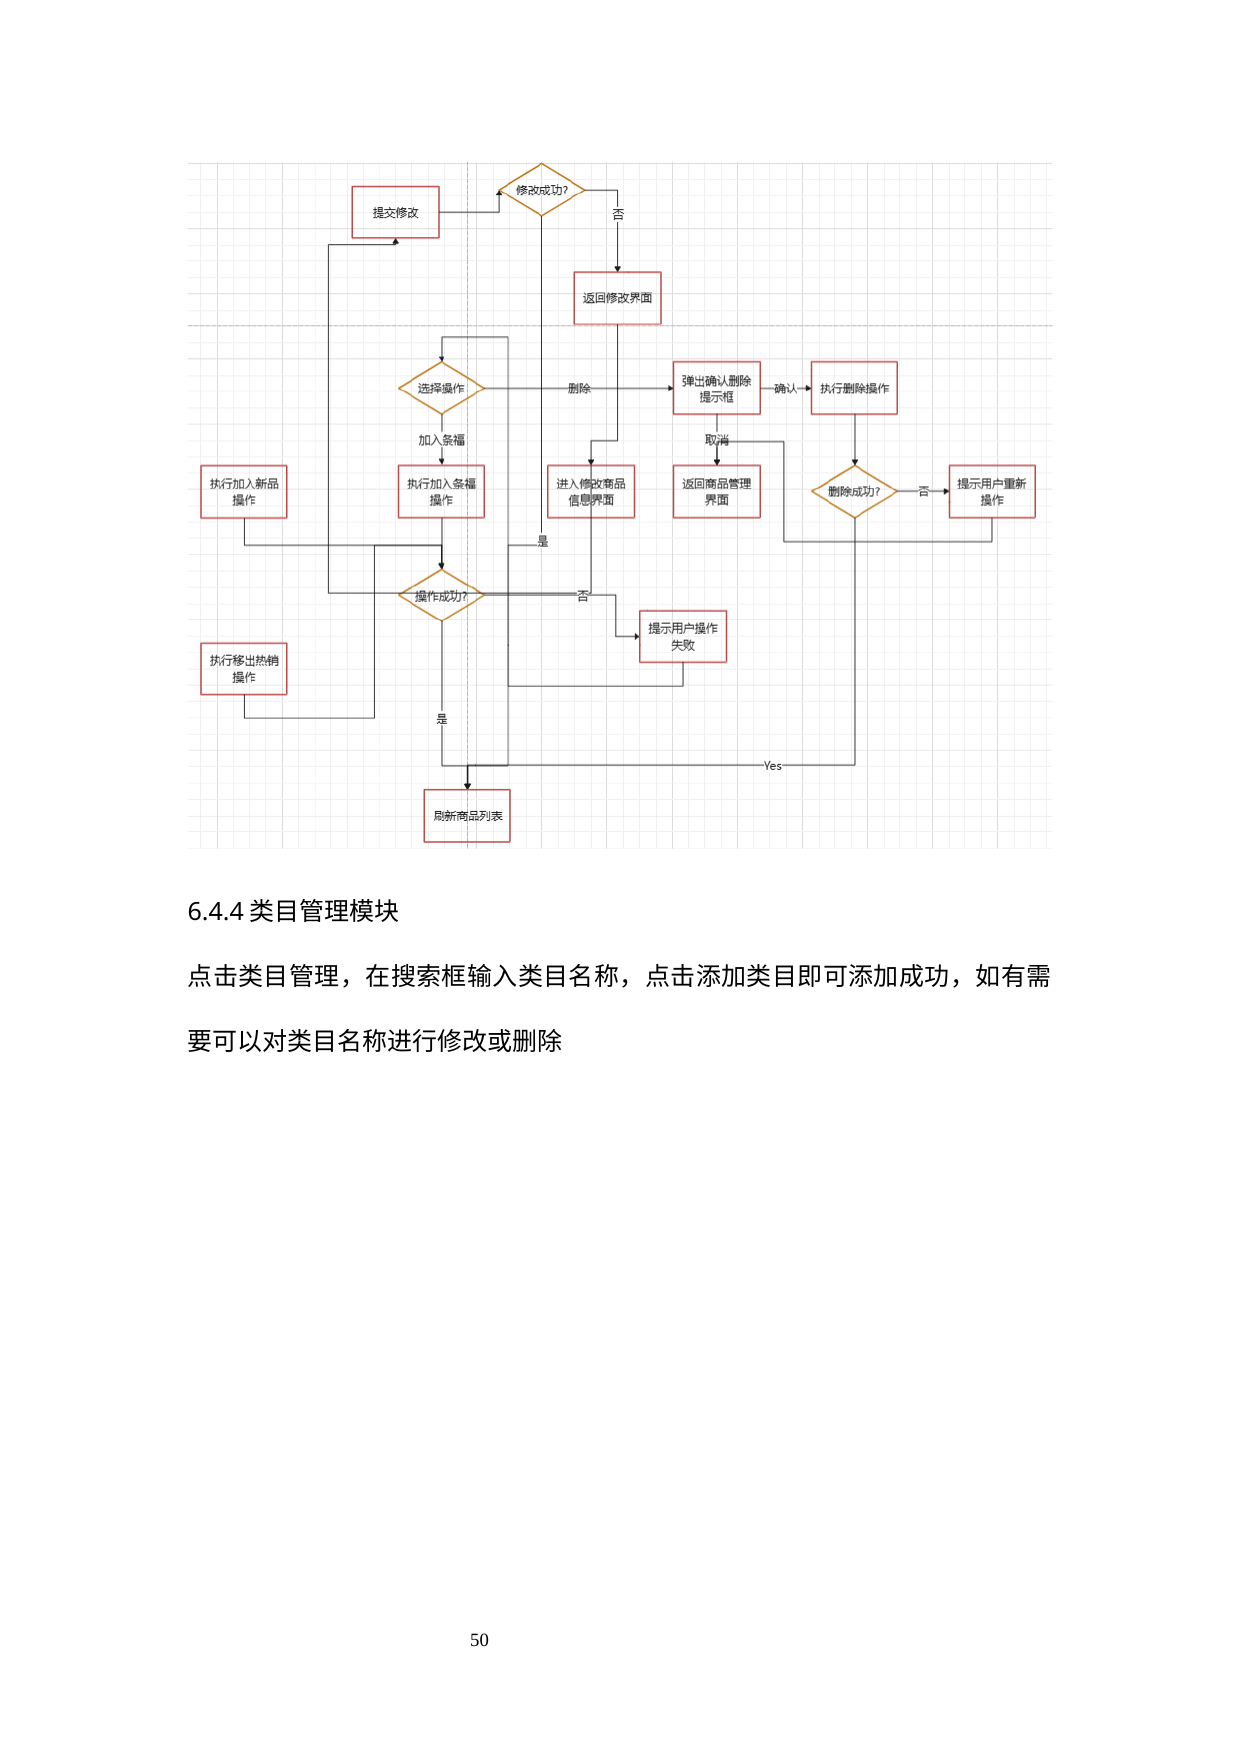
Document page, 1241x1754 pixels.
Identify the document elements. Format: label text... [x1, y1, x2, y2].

text 6.4.4类目管理模块 [187, 877, 1053, 942]
picture [187, 162, 1053, 849]
text 点击类目管理，在搜索框输入类目名称，点击添加类目即可添加成功，如有需要可以对类目名称进行修改或删除 [187, 942, 1053, 1072]
